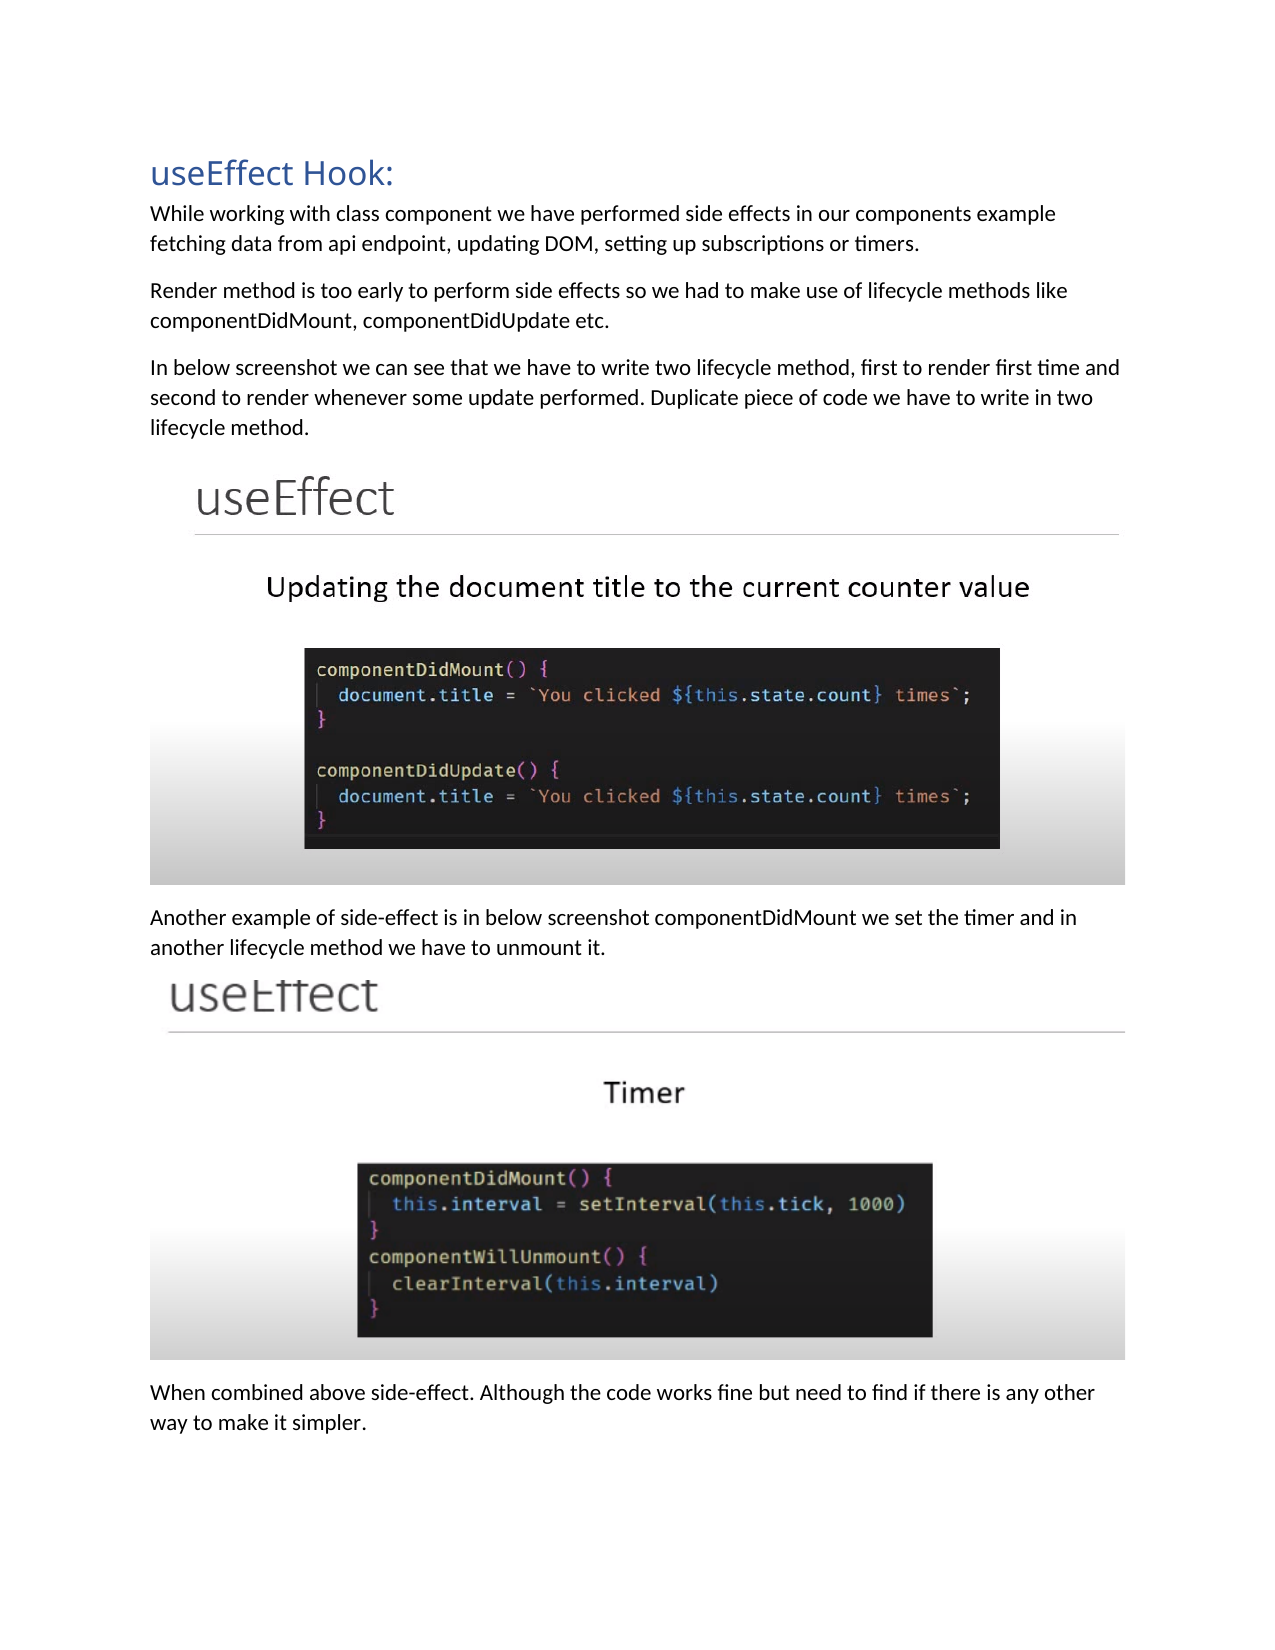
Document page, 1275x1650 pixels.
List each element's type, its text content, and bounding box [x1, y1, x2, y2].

picture [150, 460, 1125, 885]
text When combined above side-effect. Although the code works fine but need to find if there is any other way to make it simpler. [150, 1378, 1125, 1436]
picture [150, 980, 1125, 1360]
text Another example of side-effect is in below screenshot componentDidMount we set the timer and in another lifecycle method we have to unmount it. [150, 903, 1125, 961]
text While working with class component we have performed side effects in our components example fetching data from api endpoint, updating DOM, setting up subscriptions or timers. [150, 199, 1125, 257]
subtitle useEffect Hook: [150, 150, 1125, 195]
text Render method is too early to perform side effects so we had to make use of lifecycle methods like componentDidMount, componentDidUpdate etc. [150, 276, 1125, 334]
text In below screenshot we can see that we have to write two lifecycle method, first to render first time and second to render whenever some update performed. Duplicate piece of code we have to write in two lifecycle method. [150, 353, 1125, 442]
